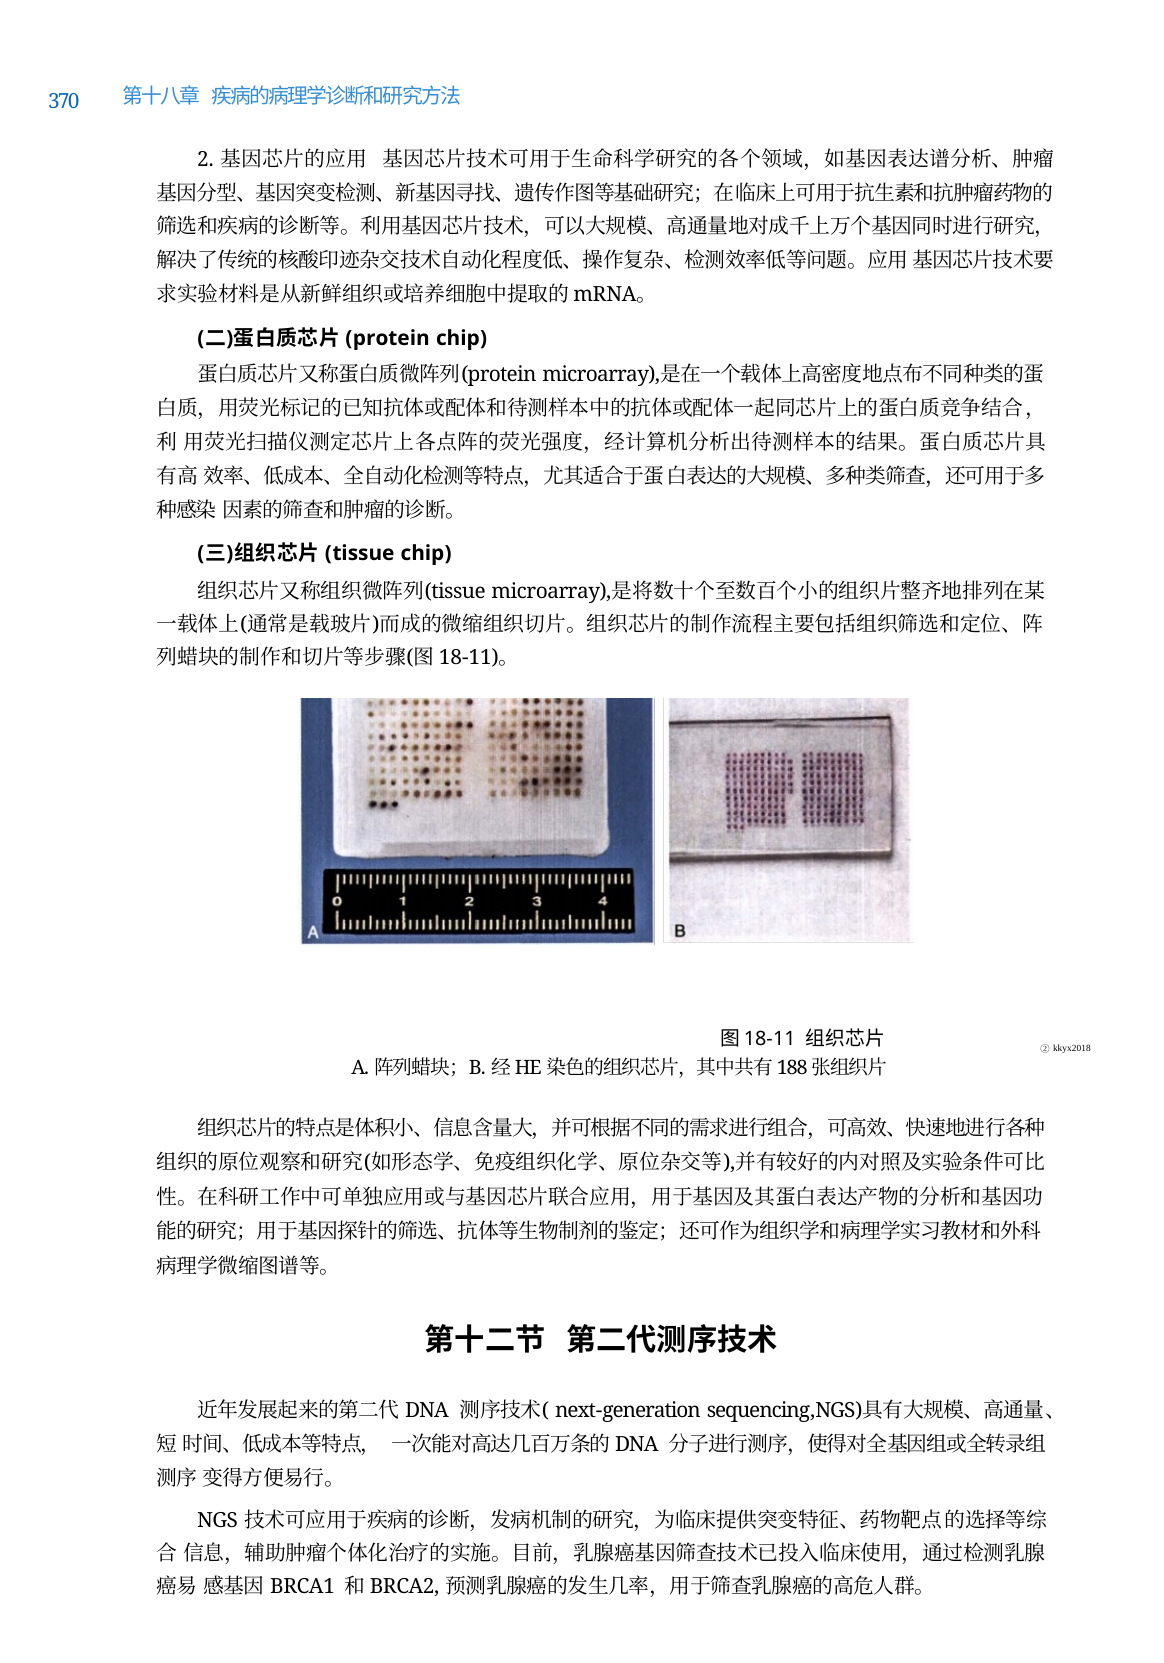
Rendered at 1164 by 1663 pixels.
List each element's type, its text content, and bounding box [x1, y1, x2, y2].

text 图18-11 组织芯片 ② kkyx2018 [48, 1023, 1091, 1053]
text 组织芯片的特点是体积小、信息含量大，并可根据不同的需求进行组合，可高效、快速地进行各种 组织的原位观察和研究(如形态学、免疫组织化学、原位杂交等),并有较好的内对照及实验条件可比 性。在科研工作中可单独应用或与基因芯片联合应用，用于基因及其蛋白表达产物的分析和基因功 能的研究；用于基因探针的筛选、抗体等生物制剂的鉴定；还可作为组织学和病理学实习教材和外科 病理学微缩图谱等。 [156, 1111, 1046, 1279]
text A. 阵列蜡块；B. 经HE 染色的组织芯片，其中共有188张组织片 [351, 1053, 1091, 1080]
text 370 第十八章 疾病的病理学诊断和研究方法 [48, 79, 1091, 110]
text 近年发展起来的第二代DNA 测序技术( next-generation sequencing,NGS)具有大规模、高通量、短 时间、低成本等特点， 一次能对高达几百万条的DNA 分子进行测序，使得对全基因组或全转录组测序 变得方便易行。 [156, 1394, 1046, 1492]
text (二)蛋白质芯片 (protein chip) [197, 323, 1091, 351]
text (三)组织芯片 (tissue chip) [197, 538, 1091, 565]
text 组织芯片又称组织微阵列(tissue microarray),是将数十个至数百个小的组织片整齐地排列在某 一载体上(通常是载玻片)而成的微缩组织切片。组织芯片的制作流程主要包括组织筛选和定位、阵 列蜡块的制作和切片等步骤(图18-11)。 [156, 574, 1046, 671]
text 第十二节 第二代测序技术 [424, 1319, 1091, 1359]
text NGS 技术可应用于疾病的诊断，发病机制的研究，为临床提供突变特征、药物靶点的选择等综合 信息，辅助肿瘤个体化治疗的实施。目前，乳腺癌基因筛查技术已投入临床使用，通过检测乳腺癌易 感基因 BRCA1 和BRCA2, 预测乳腺癌的发生几率，用于筛查乳腺癌的高危人群。 [156, 1503, 1047, 1600]
picture [297, 698, 914, 945]
text 蛋白质芯片又称蛋白质微阵列(protein microarray),是在一个载体上高密度地点布不同种类的蛋 白质，用荧光标记的已知抗体或配体和待测样本中的抗体或配体一起同芯片上的蛋白质竞争结合，利 用荧光扫描仪测定芯片上各点阵的荧光强度，经计算机分析出待测样本的结果。蛋白质芯片具有高 效率、低成本、全自动化检测等特点，尤其适合于蛋白表达的大规模、多种类筛查，还可用于多种感染 因素的筛查和肿瘤的诊断。 [156, 357, 1046, 524]
text 2. 基因芯片的应用 基因芯片技术可用于生命科学研究的各个领域，如基因表达谱分析、肿瘤 基因分型、基因突变检测、新基因寻找、遗传作图等基础研究；在临床上可用于抗生素和抗肿瘤药物的 筛选和疾病的诊断等。利用基因芯片技术，可以大规模、高通量地对成千上万个基因同时进行研究， 解决了传统的核酸印迹杂交技术自动化程度低、操作复杂、检测效率低等问题。应用基因芯片技术要 求实验材料是从新鲜组织或培养细胞中提取的mRNA。 [156, 142, 1055, 307]
